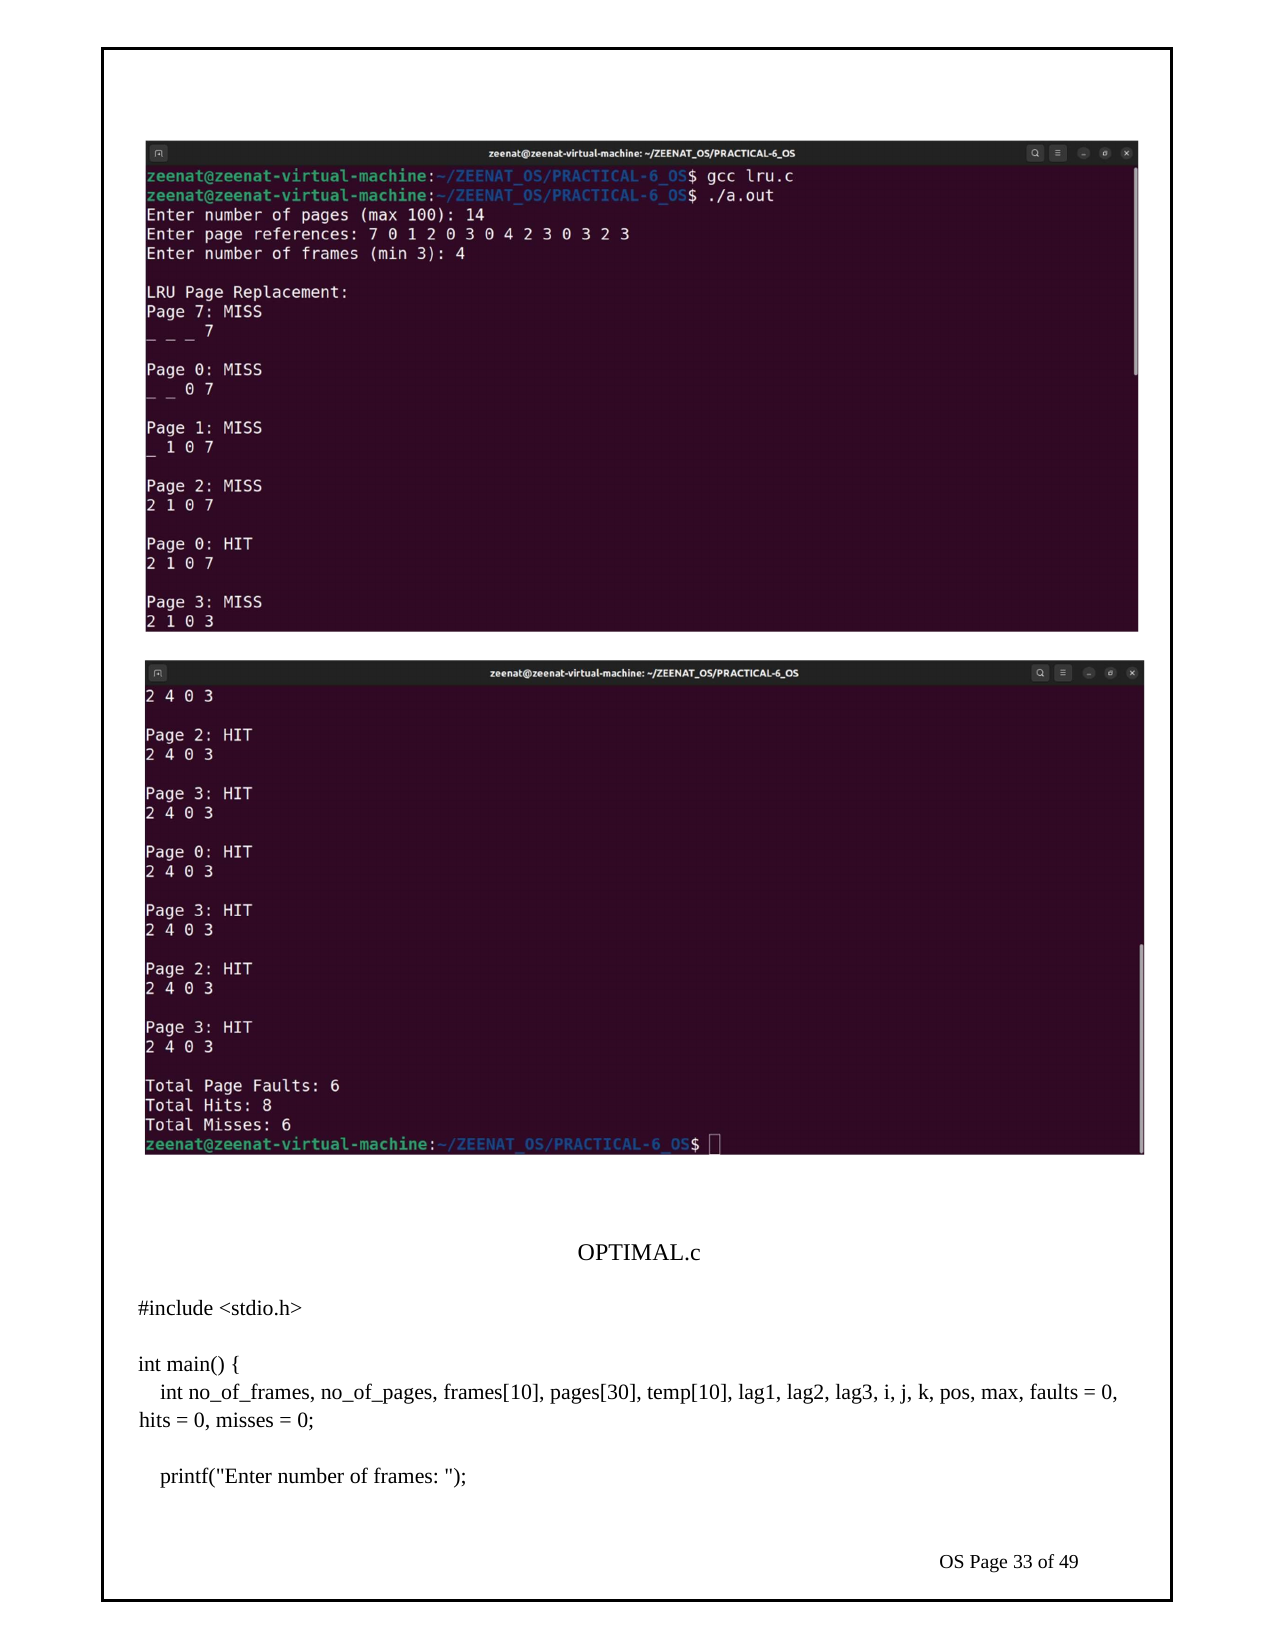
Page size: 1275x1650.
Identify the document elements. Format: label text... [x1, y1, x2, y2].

picture [145, 140, 1139, 632]
picture [144, 660, 1145, 1155]
text #include <stdio.h> [138, 1295, 1059, 1320]
text int main() { [138, 1351, 1059, 1376]
text int no_of_frames, no_of_pages, frames[10], pages[30], temp[10], lag1, lag2, lag3, i, j, k, pos, max, faults = 0, hits = 0, misses = 0; [138, 1379, 1147, 1432]
subtitle OPTIMAL.c [139, 1238, 1138, 1266]
text printf("Enter number of frames: "); [138, 1463, 1059, 1488]
